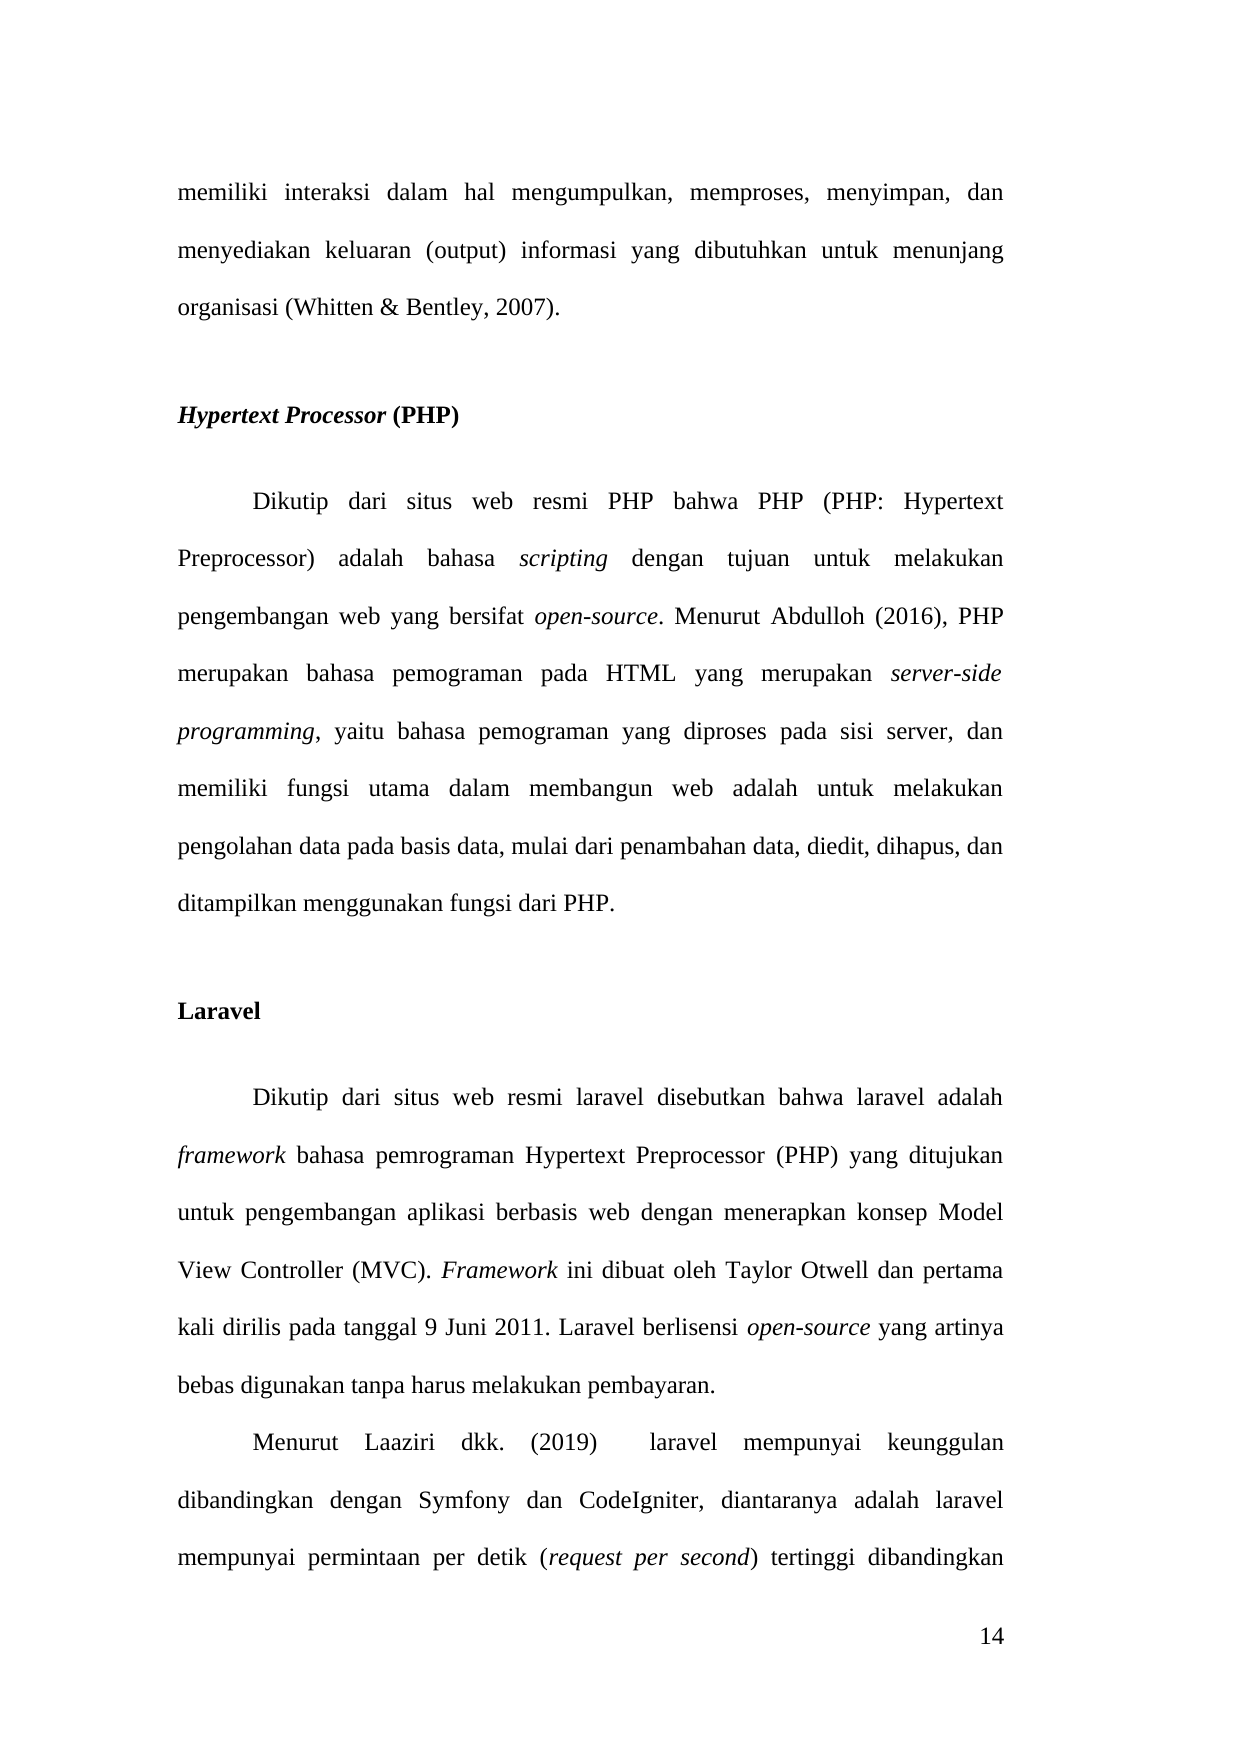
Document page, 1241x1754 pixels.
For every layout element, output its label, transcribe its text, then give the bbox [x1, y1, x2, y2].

text Hypertext Processor (PHP) [177, 400, 1004, 428]
text Dikutip dari situs web resmi PHP bahwa PHP (PHP: Hypertext Preprocessor) adalah bahasa scripting dengan tujuan untuk melakukan pengembangan web yang bersifat open-source. Menurut , PHP merupakan bahasa pemograman pada HTML yang merupakan server-side programming, yaitu bahasa pemograman yang diproses pada sisi server, dan memiliki fungsi utama dalam membangun web adalah untuk melakukan pengolahan data pada basis data, mulai dari penambahan data, diedit, dihapus, dan ditampilkan menggunakan fungsi dari PHP. [177, 486, 1004, 917]
text Laravel [177, 996, 1004, 1025]
text Dikutip dari situs web resmi laravel disebutkan bahwa laravel adalah framework bahasa pemrograman Hypertext Preprocessor (PHP) yang ditujukan untuk pengembangan aplikasi berbasis web dengan menerapkan konsep Model View Controller (MVC). Framework ini dibuat oleh Taylor Otwell dan pertama kali dirilis pada tanggal 9 Juni 2011. Laravel berlisensi open-source yang artinya bebas digunakan tanpa harus melakukan pembayaran. [177, 1082, 1004, 1398]
